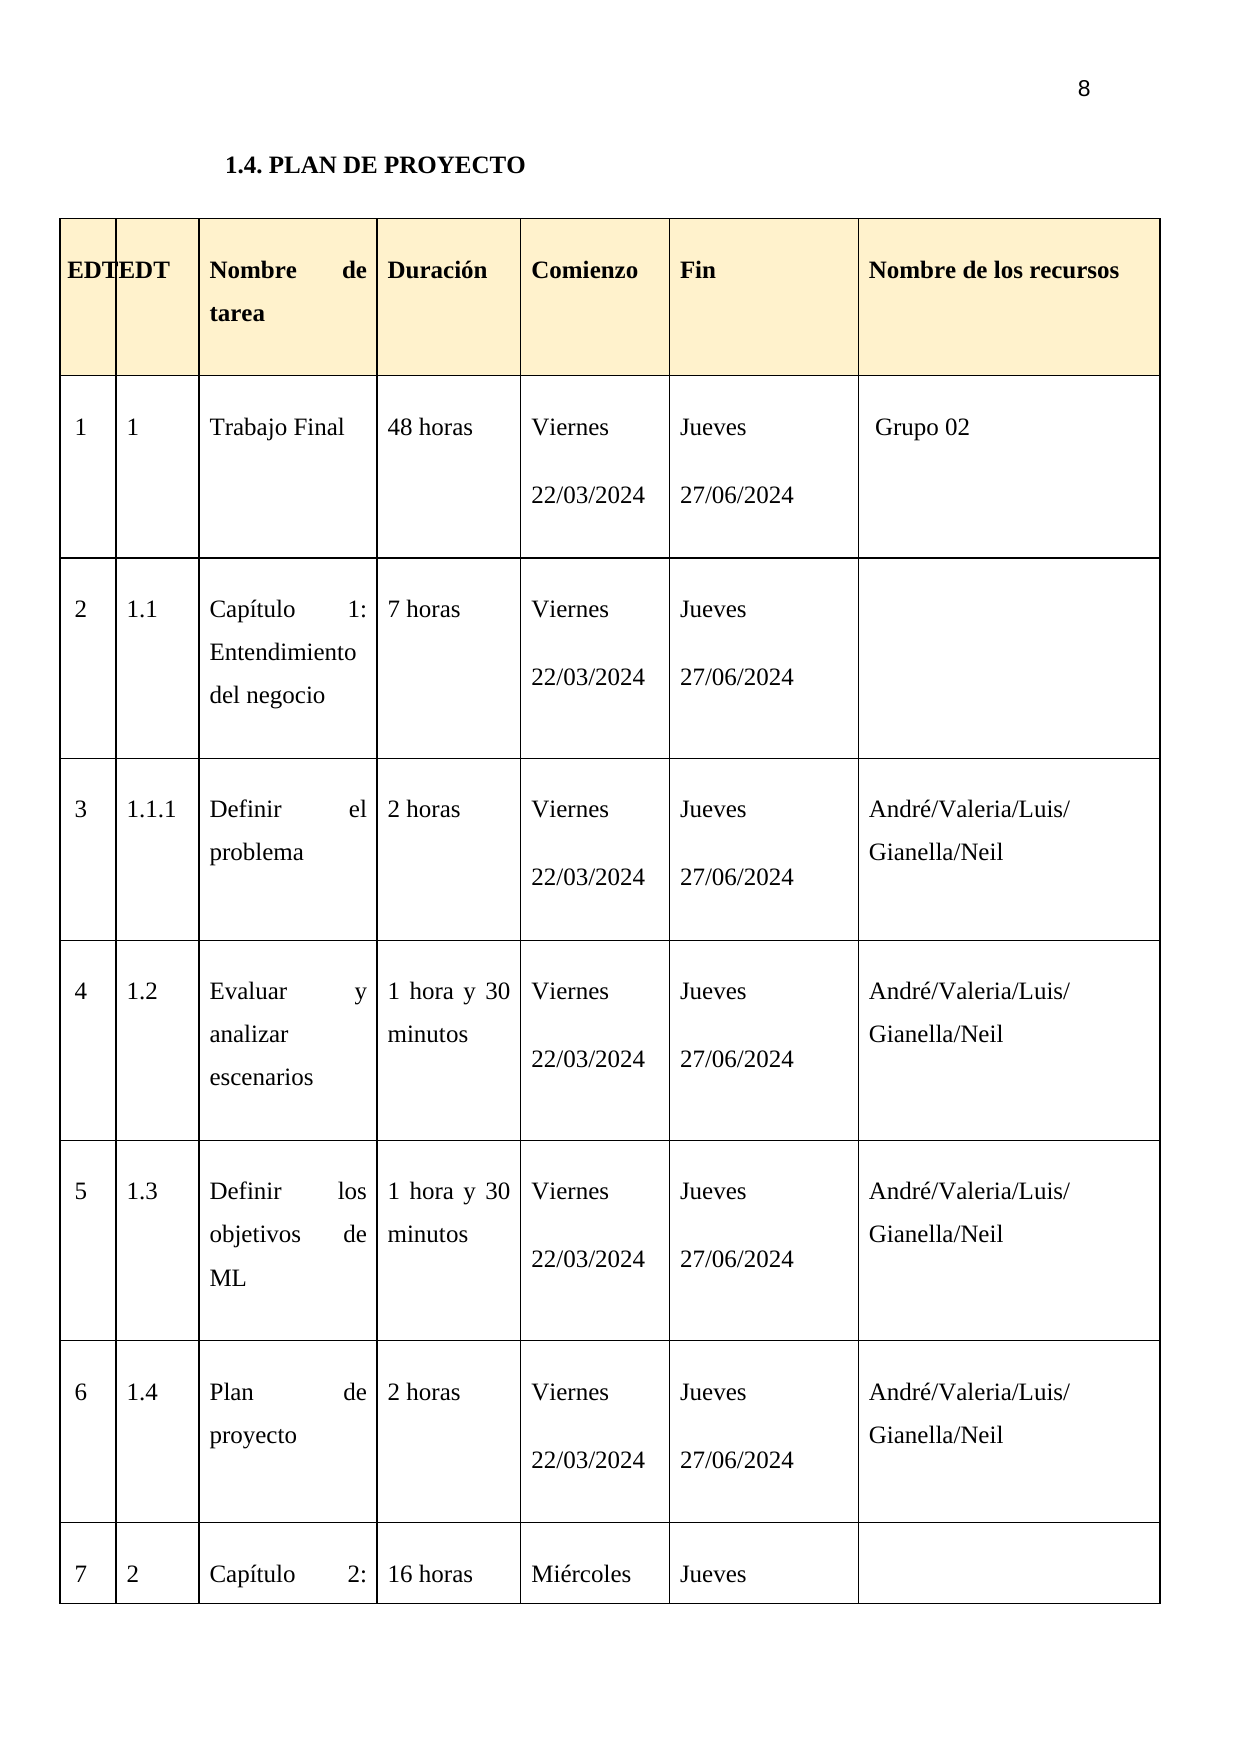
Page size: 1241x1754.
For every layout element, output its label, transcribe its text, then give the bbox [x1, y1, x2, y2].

table_cell Jueves 27/06/2024 [670, 559, 858, 757]
table_cell Plan de proyecto [200, 1341, 376, 1522]
table_cell 48 horas [378, 376, 520, 557]
table_cell Jueves 27/06/2024 [670, 1341, 858, 1522]
table_cell 1.1 [117, 559, 198, 757]
table_cell 3 [61, 759, 115, 939]
table_cell Viernes 22/03/2024 [521, 941, 669, 1140]
table_cell André/Valeria/Luis/Gianella/Neil [859, 759, 1159, 939]
table_header EDTEDT [117, 219, 198, 375]
table_cell 1 hora y 30 minutos [378, 941, 520, 1140]
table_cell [521, 1523, 669, 1603]
table_cell 1.1.1 [117, 759, 198, 939]
table_cell Jueves 27/06/2024 [670, 941, 858, 1140]
table_header Comienzo [521, 219, 669, 375]
table_cell 1 [117, 376, 198, 557]
table_cell [859, 1523, 1159, 1603]
table_cell 1.3 [117, 1141, 198, 1340]
table_cell Jueves 27/06/2024 [670, 1523, 858, 1603]
table_cell Viernes 22/03/2024 [521, 1141, 669, 1340]
subtitle 1.4. PLAN DE PROYECTO [225, 150, 1090, 179]
table_header Duración [378, 219, 520, 375]
table_cell 1 hora y 30 minutos [378, 1141, 520, 1340]
table_header [61, 219, 115, 375]
table_cell [859, 559, 1159, 757]
table_cell André/Valeria/Luis/Gianella/Neil [859, 1341, 1159, 1522]
table_cell 4 [61, 941, 115, 1140]
table_cell Evaluar y analizar escenarios [200, 941, 376, 1140]
table_cell 7 horas [378, 559, 520, 757]
table_cell 6 [61, 1341, 115, 1522]
table_cell 2 horas [378, 1341, 520, 1522]
table_cell Viernes 22/03/2024 [521, 559, 669, 757]
table_cell 1 [61, 376, 115, 557]
table_cell Viernes 22/03/2024 [521, 759, 669, 939]
table_cell 2 [61, 559, 115, 757]
table_cell Jueves 27/06/2024 [670, 376, 858, 557]
table_cell 5 [61, 1141, 115, 1340]
table_cell 2 horas [378, 759, 520, 939]
table_cell André/Valeria/Luis/Gianella/Neil [859, 1141, 1159, 1340]
table_cell 7 [61, 1523, 115, 1603]
table_cell 16 horas [378, 1523, 520, 1603]
table_cell Jueves 27/06/2024 [670, 1141, 858, 1340]
table_cell 2 [117, 1523, 198, 1603]
table_cell Trabajo Final [200, 376, 376, 557]
table_cell Capítulo 1: Entendimiento del negocio [200, 559, 376, 757]
table_cell 1.4 [117, 1341, 198, 1522]
table_cell Viernes 22/03/2024 [521, 1341, 669, 1522]
table_cell André/Valeria/Luis/Gianella/Neil [859, 941, 1159, 1140]
table_header Nombre de tarea [200, 219, 376, 375]
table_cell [200, 1523, 376, 1603]
table_cell Definir los objetivos de ML [200, 1141, 376, 1340]
table_header Fin [670, 219, 858, 375]
table_cell Jueves 27/06/2024 [670, 759, 858, 939]
table_cell Grupo 02 [859, 376, 1159, 557]
table_cell Definir el problema [200, 759, 376, 939]
table_cell 1.2 [117, 941, 198, 1140]
table_header Nombre de los recursos [859, 219, 1159, 375]
table_cell Viernes 22/03/2024 [521, 376, 669, 557]
